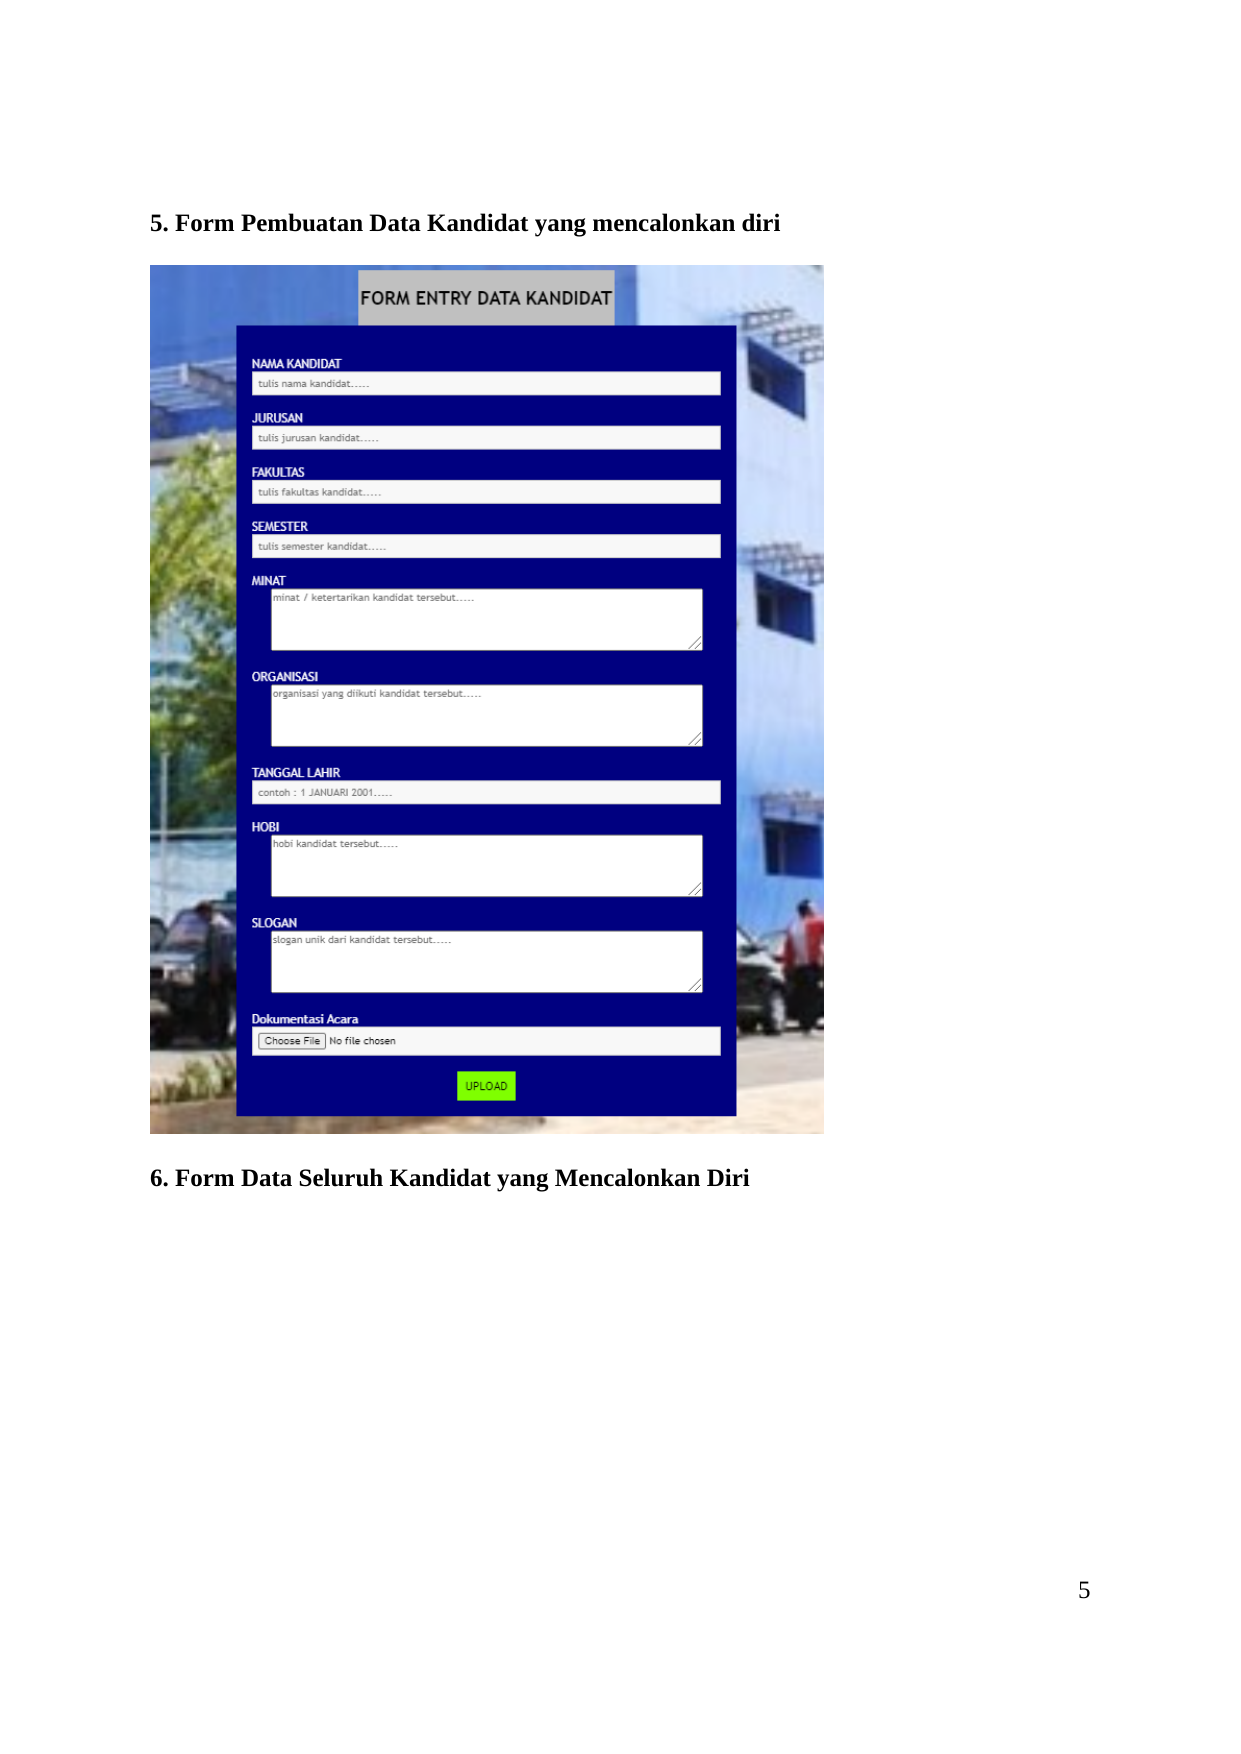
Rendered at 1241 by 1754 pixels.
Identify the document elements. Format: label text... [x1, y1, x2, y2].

picture [150, 265, 824, 1134]
list Form Pembuatan Data Kandidat yang mencalonkan diri [150, 208, 1090, 237]
list Form Data Seluruh Kandidat yang Mencalonkan Diri [150, 1163, 1090, 1191]
